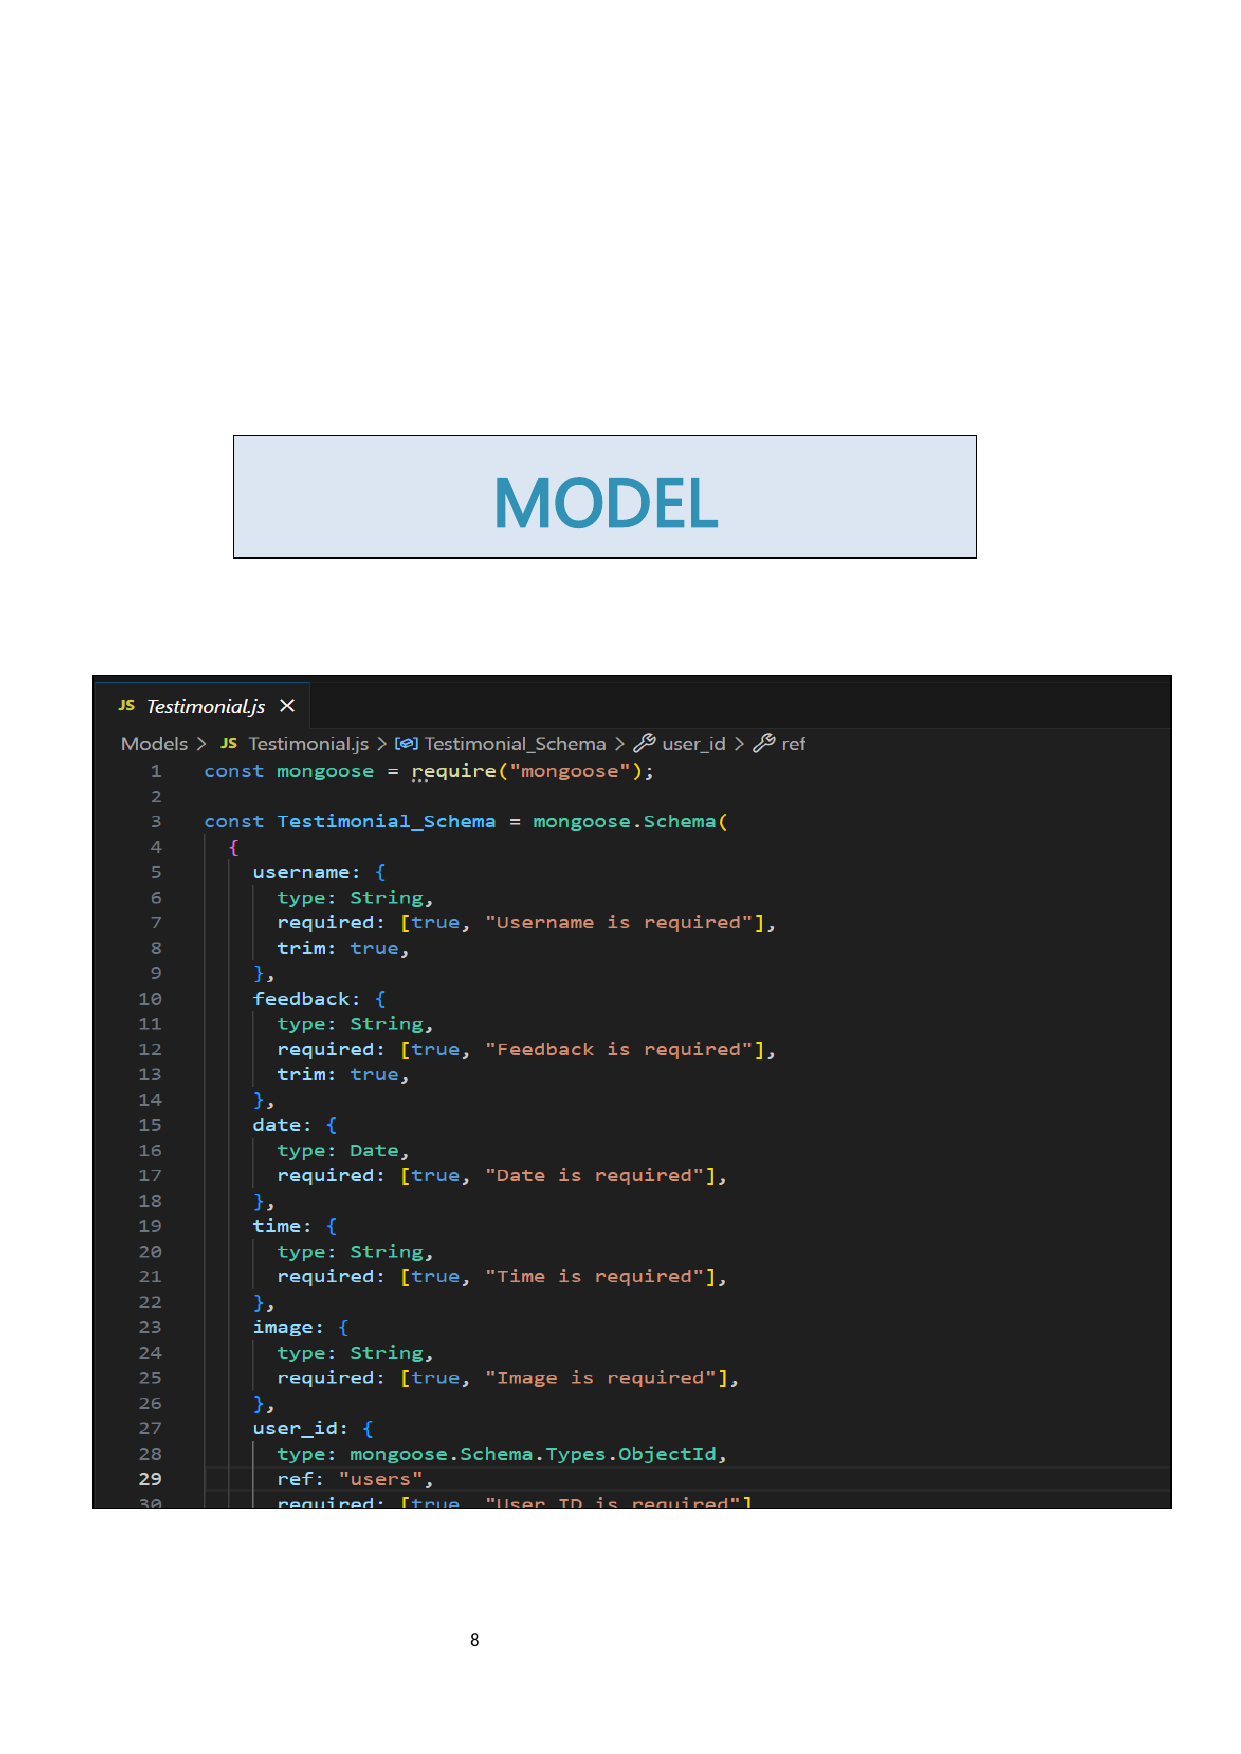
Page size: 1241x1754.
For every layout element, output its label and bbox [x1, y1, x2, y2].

picture [94, 676, 1170, 1508]
